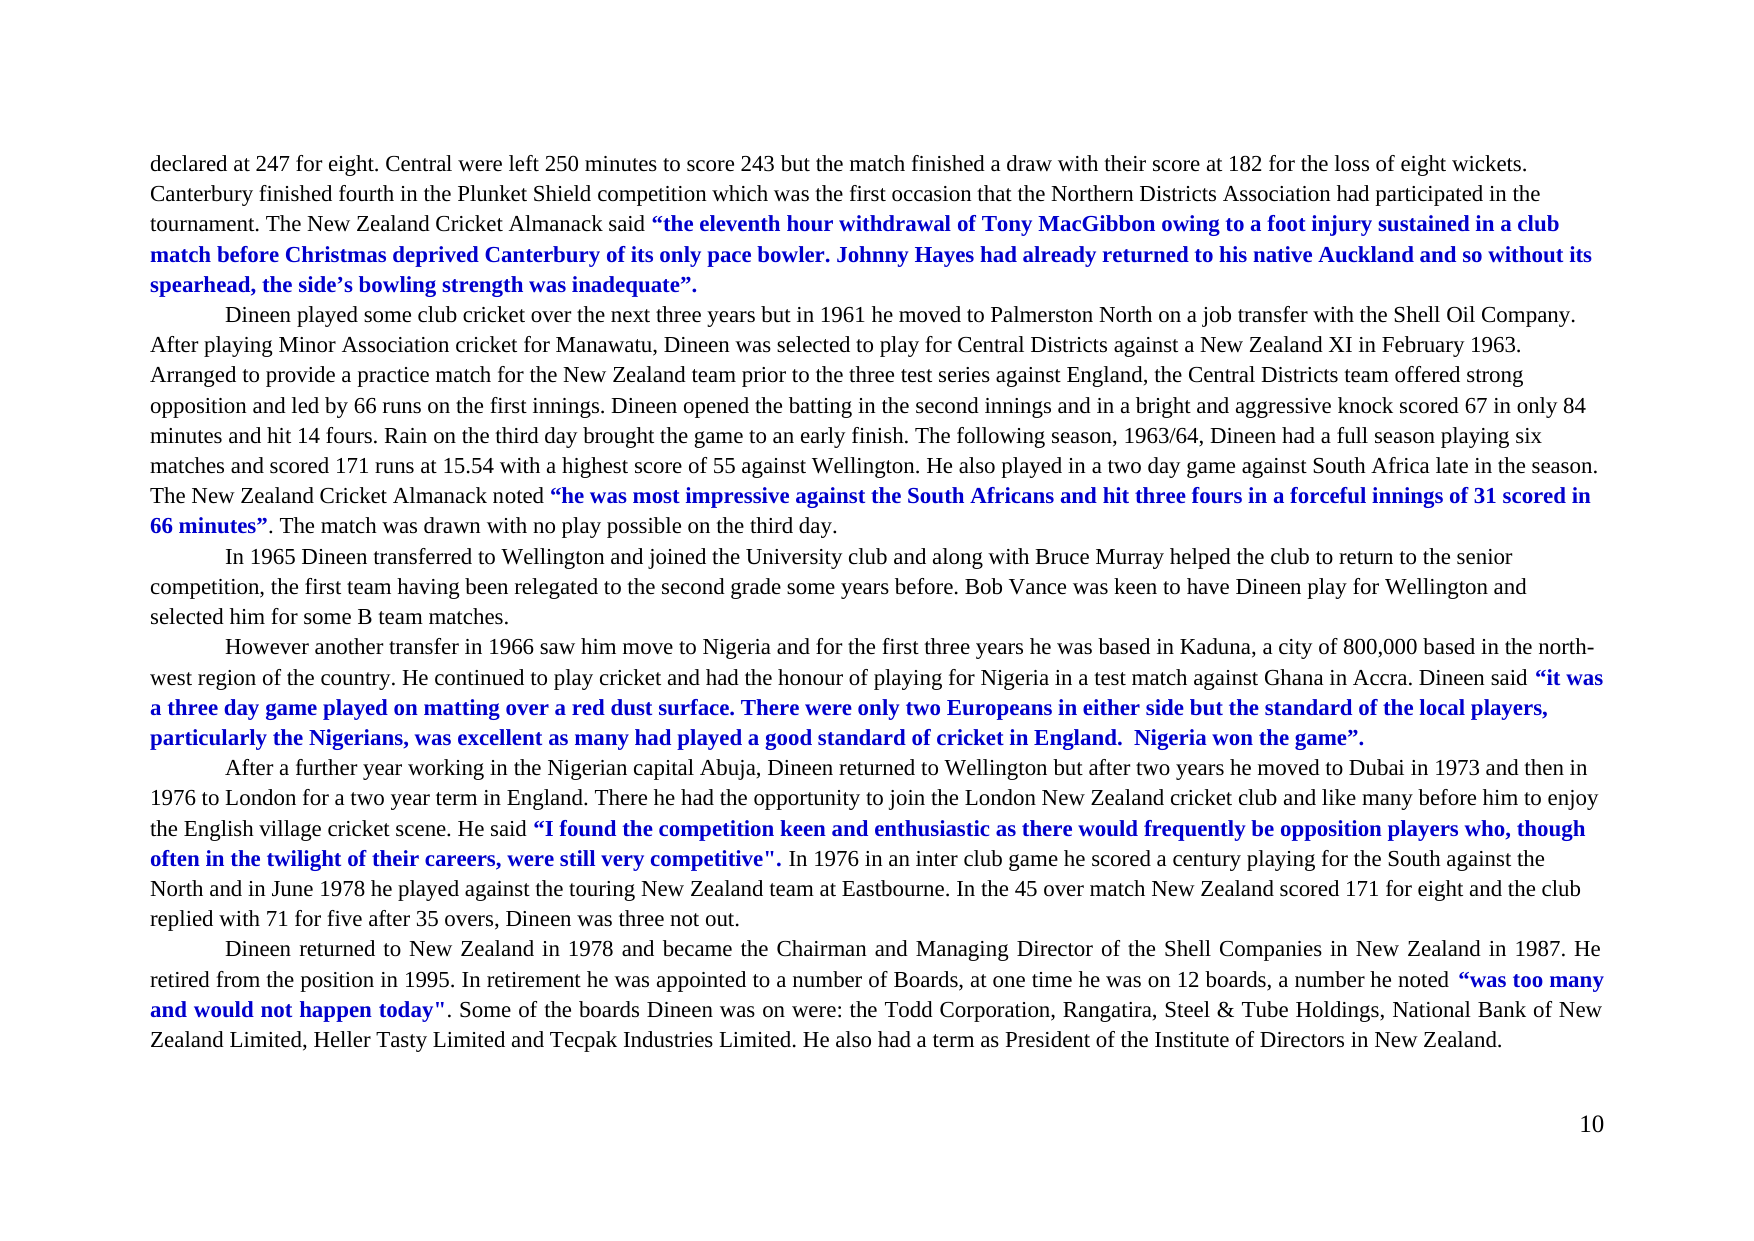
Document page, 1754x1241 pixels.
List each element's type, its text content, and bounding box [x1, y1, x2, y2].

text Dineen played some club cricket over the next three years but in 1961 he moved to Palmerston North on a job transfer with the Shell Oil Company. After playing Minor Association cricket for Manawatu, Dineen was selected to play for Central Districts against a New Zealand XI in February 1963. Arranged to provide a practice match for the New Zealand team prior to the three test series against England, the Central Districts team offered strong opposition and led by 66 runs on the first innings. Dineen opened the batting in the second innings and in a bright and aggressive knock scored 67 in only 84 minutes and hit 14 fours. Rain on the third day brought the game to an early finish. The following season, 1963/64, Dineen had a full season playing six matches and scored 171 runs at 15.54 with a highest score of 55 against Wellington. He also played in a two day game against South Africa late in the season. The New Zealand Cricket Almanack noted “he was most impressive against the South Africans and hit three fours in a forceful innings of 31 scored in 66 minutes”. The match was drawn with no play possible on the third day. [150, 301, 1604, 539]
text However another transfer in 1966 saw him move to Nigeria and for the first three years he was based in Kaduna, a city of 800,000 based in the north-west region of the country. He continued to play cricket and had the honour of playing for Nigeria in a test match against Ghana in Accra. Dineen said “it was a three day game played on matting over a red dust surface. There were only two Europeans in either side but the standard of the local players, particularly the Nigerians, was excellent as many had played a good standard of cricket in England. Nigeria won the game”. [150, 633, 1604, 750]
text After a further year working in the Nigerian capital Abuja, Dineen returned to Wellington but after two years he moved to Dubai in 1973 and then in 1976 to London for a two year term in England. There he had the opportunity to join the London New Zealand cricket club and like many before him to enjoy the English village cricket scene. He said “I found the competition keen and enthusiastic as there would frequently be opposition players who, though often in the twilight of their careers, were still very competitive". In 1976 in an inter club game he scored a century playing for the South against the North and in June 1978 he played against the touring New Zealand team at Eastbourne. In the 45 over match New Zealand scored 171 for eight and the club replied with 71 for five after 35 overs, Dineen was three not out. [150, 754, 1604, 932]
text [150, 150, 1604, 297]
text In 1965 Dineen transferred to Wellington and joined the University club and along with Bruce Murray helped the club to return to the senior competition, the first team having been relegated to the second grade some years before. Bob Vance was keen to have Dineen play for Wellington and selected him for some B team matches. [150, 543, 1604, 629]
text Dineen returned to New Zealand in 1978 and became the Chairman and Managing Director of the Shell Companies in New Zealand in 1987. He retired from the position in 1995. In retirement he was appointed to a number of Boards, at one time he was on 12 boards, a number he noted “was too many and would not happen today". Some of the boards Dineen was on were: the Todd Corporation, Rangatira, Steel & Tube Holdings, National Bank of New Zealand Limited, Heller Tasty Limited and Tecpak Industries Limited. He also had a term as President of the Institute of Directors in New Zealand. [150, 935, 1604, 1052]
